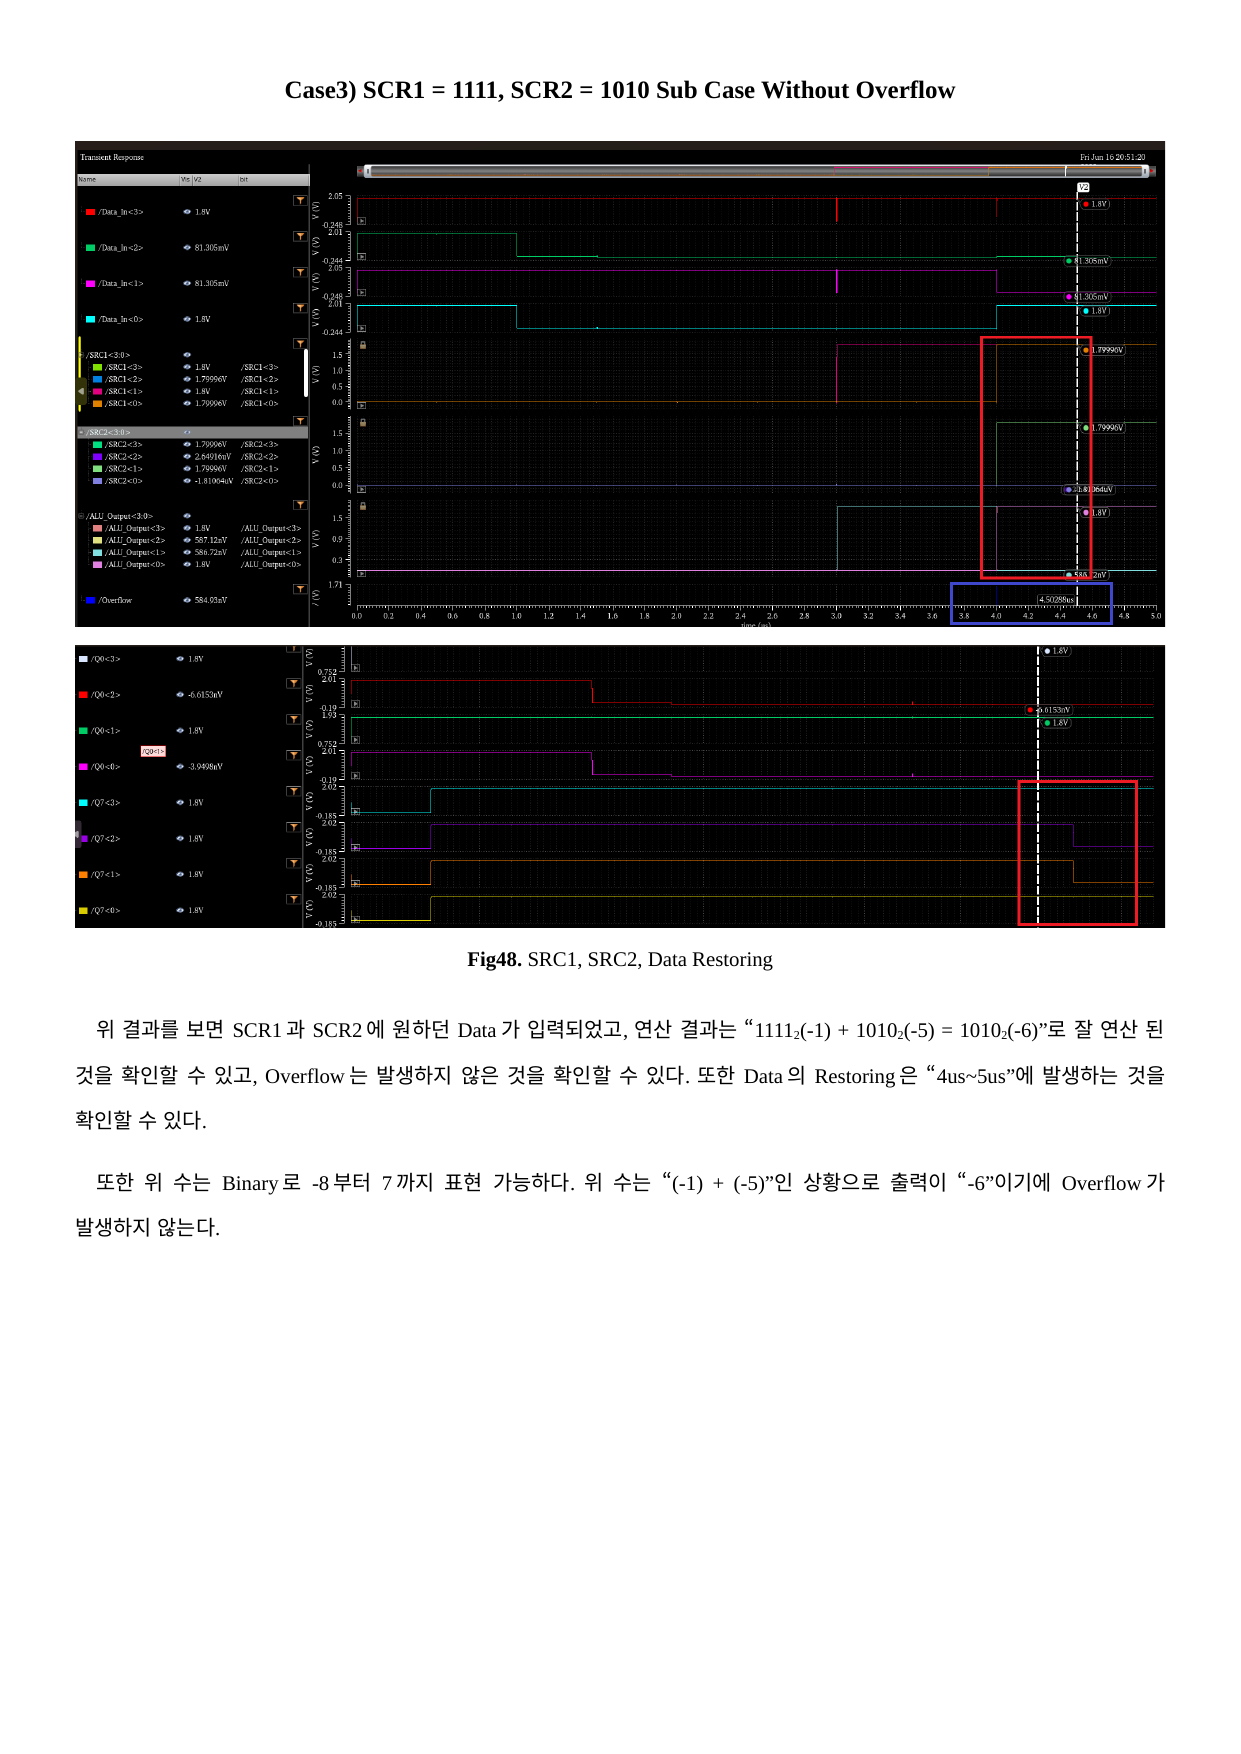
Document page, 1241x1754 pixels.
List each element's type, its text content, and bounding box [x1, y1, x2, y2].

picture [75, 141, 1166, 627]
text Case3) SCR1 = 1111, SCR2 = 1010 Sub Case Without Overflow [75, 75, 1165, 104]
text 또한 위 수는 Binary로 -8부터 7까지 표현 가능하다. 위 수는 “(-1) + (-5)”인 상황으로 출력이 “-6”이기에 Overflow가 발생하지 않는다. [75, 1166, 1165, 1242]
text 위 결과를 보면 SCR1과 SCR2에 원하던 Data가 입력되었고, 연산 결과는 “11112(-1) + 10102(-5) = 10102(-6)”로 잘 연산 된 것을 확인할 수 있고, Overflow는 발생하지 않은 것을 확인할 수 있다. 또한 Data의 Restoring은 “4us~5us”에 발생하는 것을 확인할 수 있다. [75, 1014, 1165, 1134]
text Fig48. SRC1, SRC2, Data Restoring [75, 947, 1165, 971]
picture [75, 645, 1166, 928]
